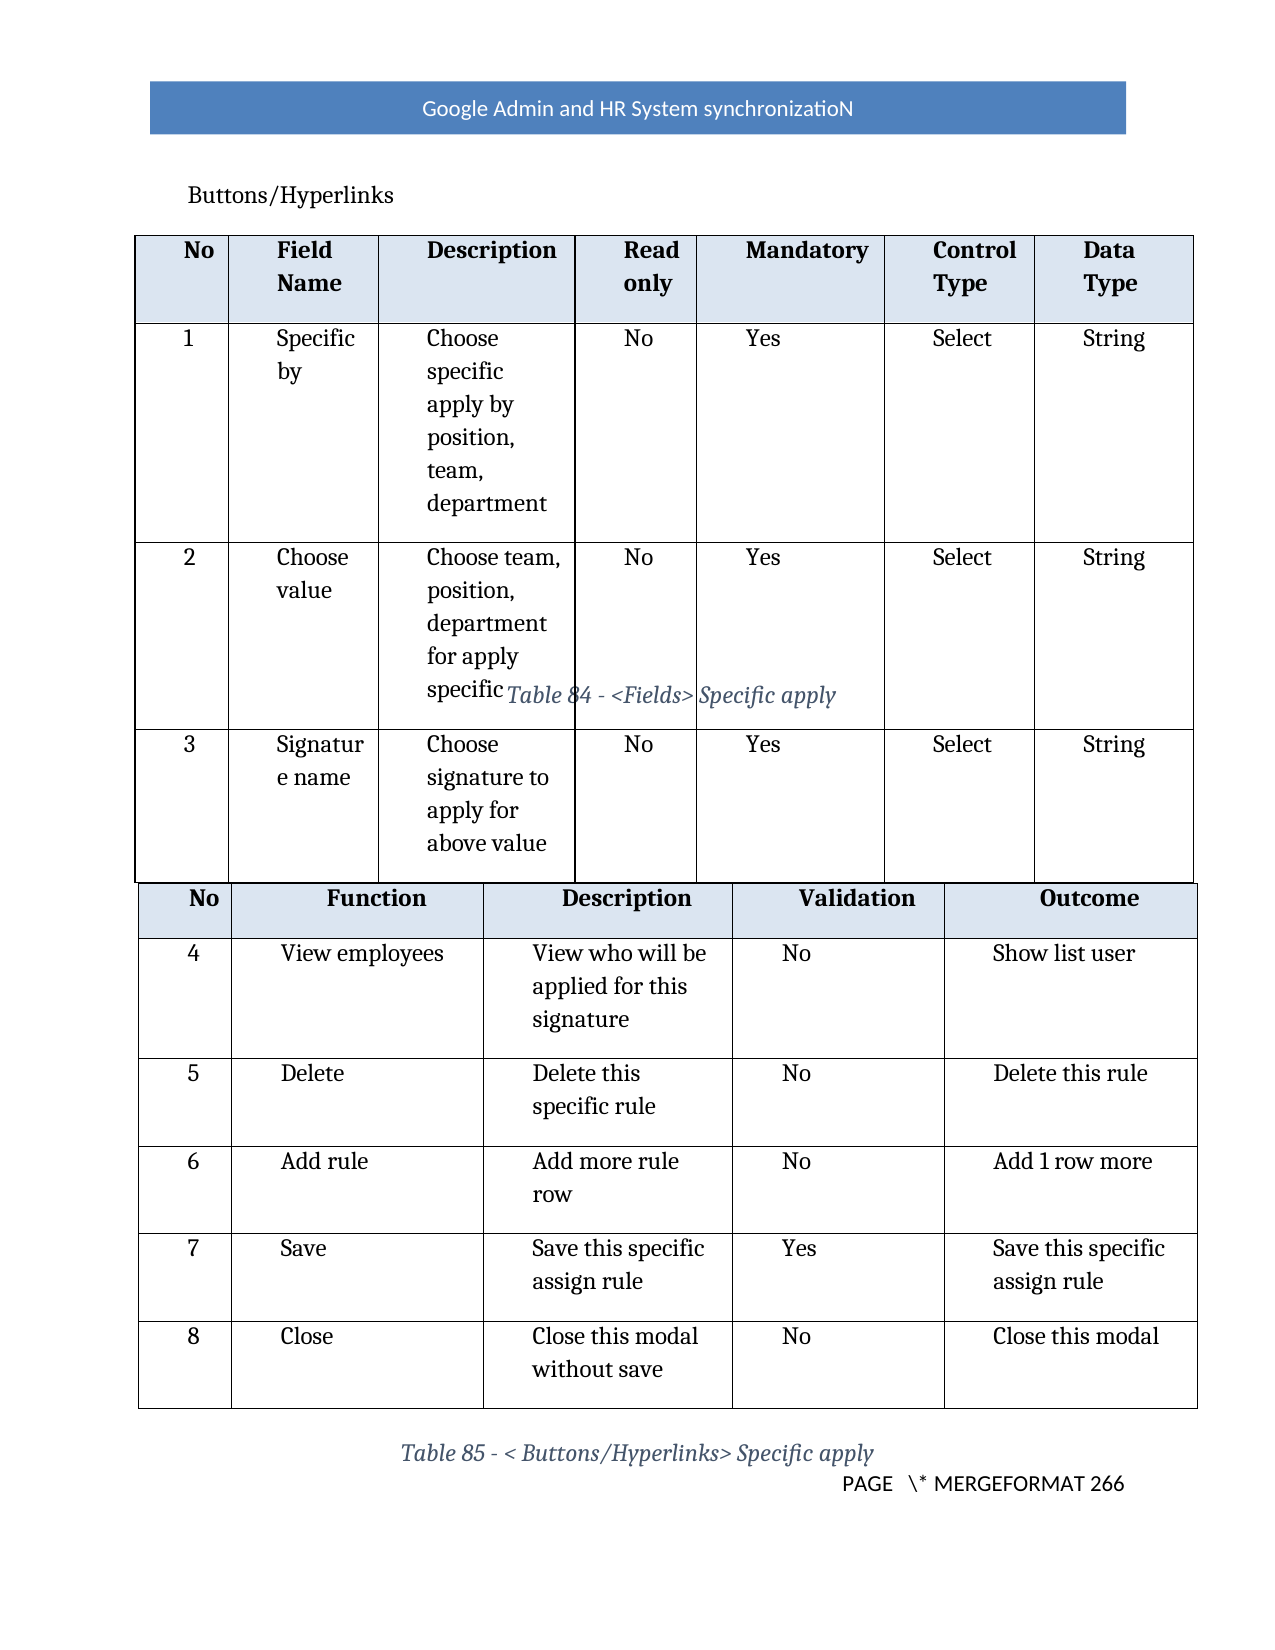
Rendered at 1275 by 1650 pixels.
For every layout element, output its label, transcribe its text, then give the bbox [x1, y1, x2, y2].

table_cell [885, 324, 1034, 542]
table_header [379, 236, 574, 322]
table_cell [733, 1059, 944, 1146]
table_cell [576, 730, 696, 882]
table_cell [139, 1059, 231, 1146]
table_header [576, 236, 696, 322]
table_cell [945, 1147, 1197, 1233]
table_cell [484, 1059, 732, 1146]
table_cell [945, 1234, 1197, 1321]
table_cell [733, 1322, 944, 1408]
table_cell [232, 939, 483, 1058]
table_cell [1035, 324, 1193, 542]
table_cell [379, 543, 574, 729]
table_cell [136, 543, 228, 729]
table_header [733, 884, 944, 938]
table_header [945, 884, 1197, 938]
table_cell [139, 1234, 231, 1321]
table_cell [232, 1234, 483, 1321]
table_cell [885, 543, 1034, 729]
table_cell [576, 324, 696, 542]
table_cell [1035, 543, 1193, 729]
text Buttons/Hyperlinks [187, 181, 1125, 209]
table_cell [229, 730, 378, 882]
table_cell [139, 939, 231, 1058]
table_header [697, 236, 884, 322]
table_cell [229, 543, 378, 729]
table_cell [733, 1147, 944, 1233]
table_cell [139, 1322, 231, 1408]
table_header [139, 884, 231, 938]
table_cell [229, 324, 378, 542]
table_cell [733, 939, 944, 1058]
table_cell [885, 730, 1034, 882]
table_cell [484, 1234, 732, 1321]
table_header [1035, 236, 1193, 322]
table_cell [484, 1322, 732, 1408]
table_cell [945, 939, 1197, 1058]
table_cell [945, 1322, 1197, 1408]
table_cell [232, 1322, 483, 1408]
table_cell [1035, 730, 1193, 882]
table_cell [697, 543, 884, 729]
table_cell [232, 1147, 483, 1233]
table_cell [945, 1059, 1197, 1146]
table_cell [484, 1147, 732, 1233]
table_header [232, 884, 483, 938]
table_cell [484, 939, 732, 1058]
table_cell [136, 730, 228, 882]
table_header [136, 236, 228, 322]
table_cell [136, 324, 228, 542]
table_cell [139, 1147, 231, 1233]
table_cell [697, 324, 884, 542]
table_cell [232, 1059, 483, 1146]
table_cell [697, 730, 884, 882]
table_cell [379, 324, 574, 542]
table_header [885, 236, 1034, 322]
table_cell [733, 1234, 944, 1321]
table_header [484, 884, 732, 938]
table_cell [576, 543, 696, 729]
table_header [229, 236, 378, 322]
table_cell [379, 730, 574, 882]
